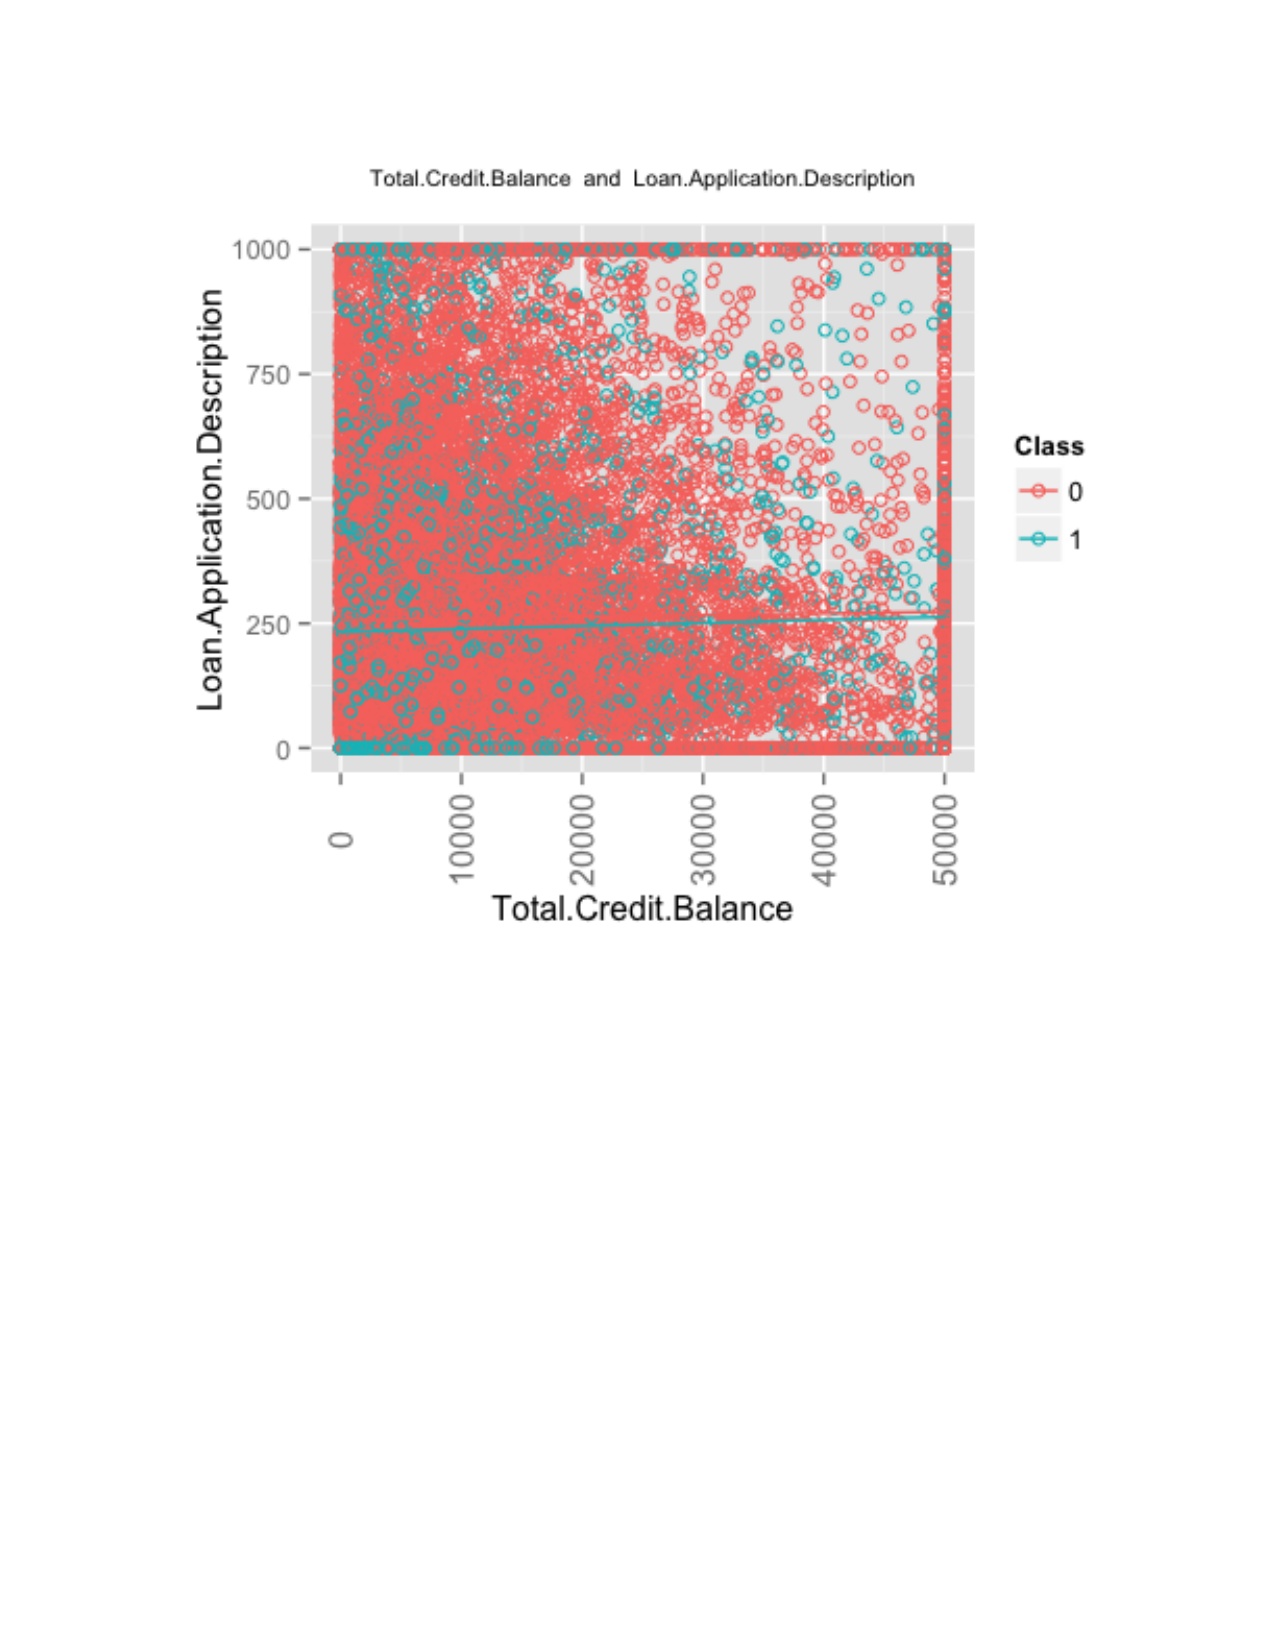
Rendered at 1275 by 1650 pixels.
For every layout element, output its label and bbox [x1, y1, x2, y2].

picture [168, 150, 1169, 950]
